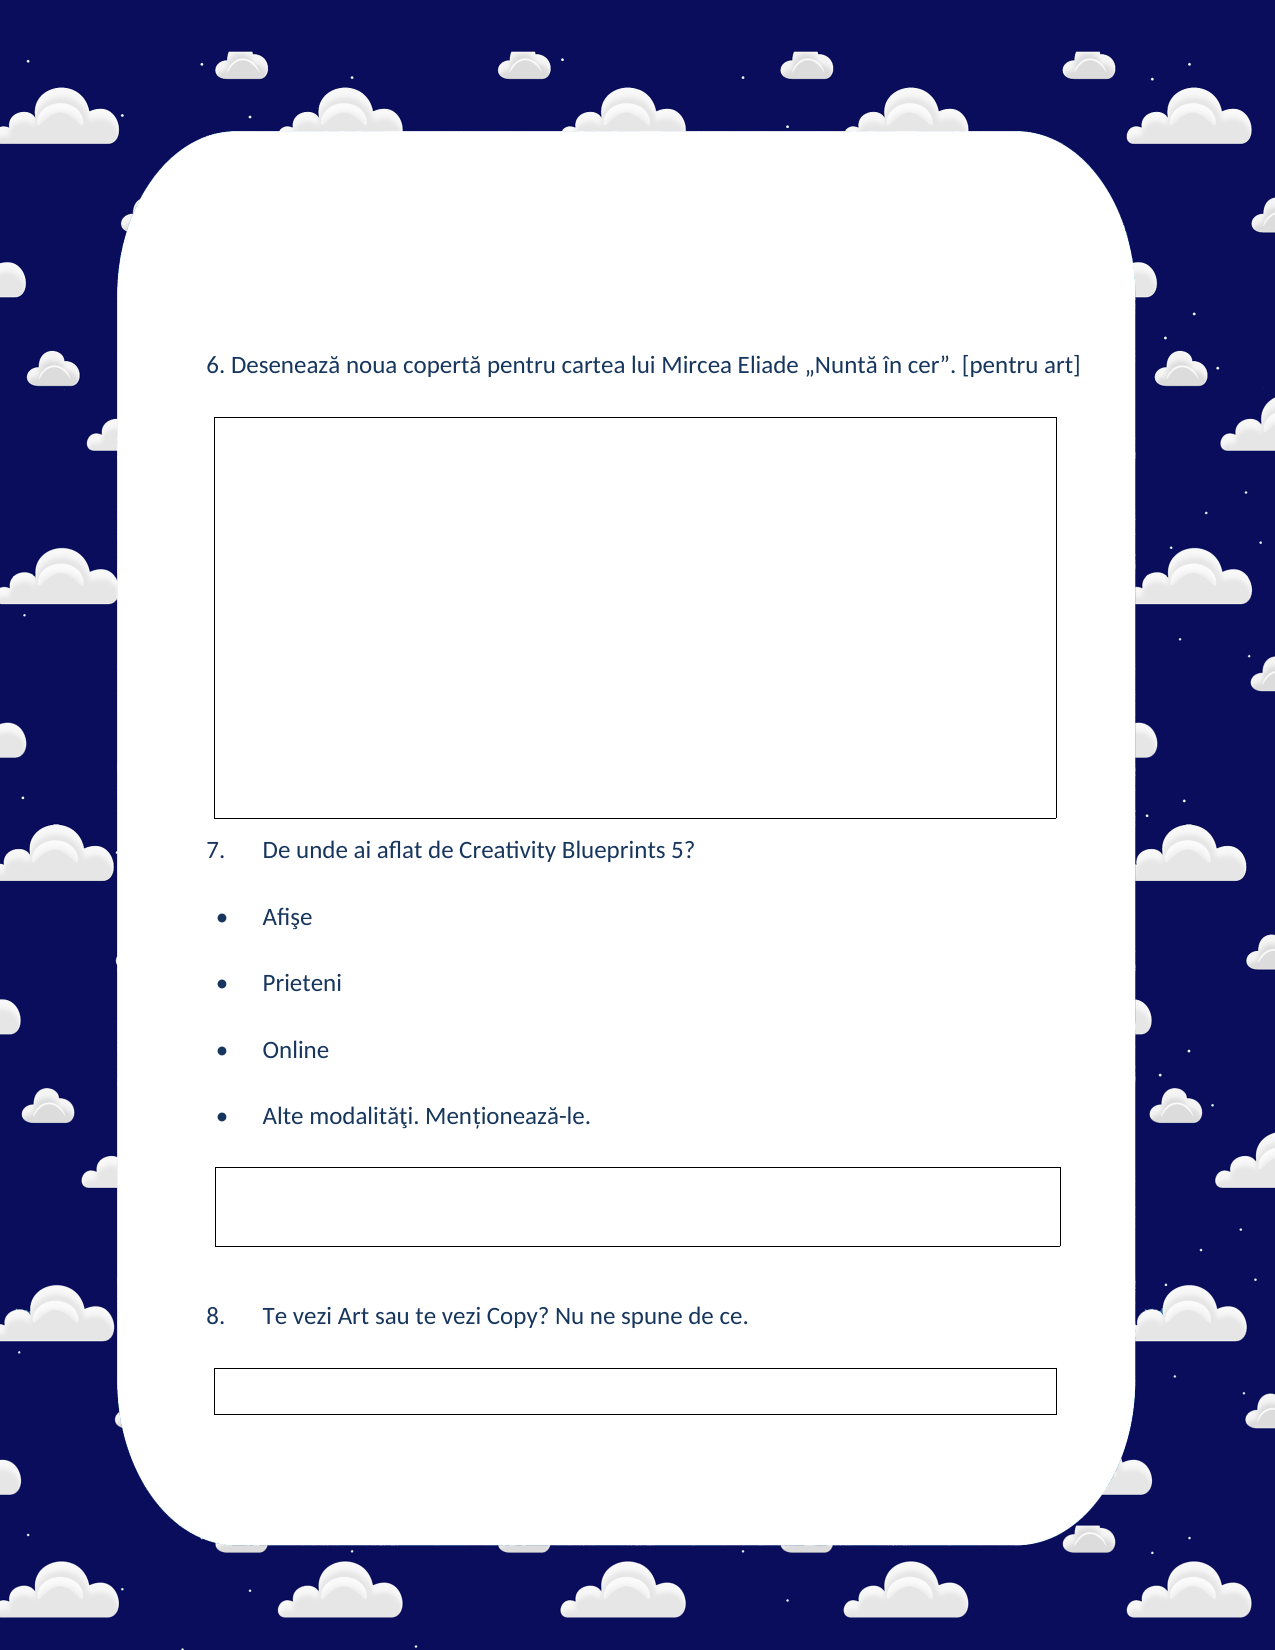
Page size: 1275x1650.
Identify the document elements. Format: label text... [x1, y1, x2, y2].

text • Online [216, 1034, 1087, 1064]
text • Alte modalităţi. Menționează-le. [216, 1100, 1087, 1131]
picture [0, 0, 1275, 1650]
text • Prieteni [216, 967, 1087, 998]
text 7. De unde ai aflat de Creativity Blueprints 5? [206, 834, 1087, 864]
text 6. Desenează noua copertă pentru cartea lui Mircea Eliade „Nuntă în cer”. [pentru art] [206, 350, 1087, 380]
text 8. Te vezi Art sau te vezi Copy? Nu ne spune de ce. [206, 1300, 1087, 1331]
text • Afişe [216, 901, 1087, 931]
